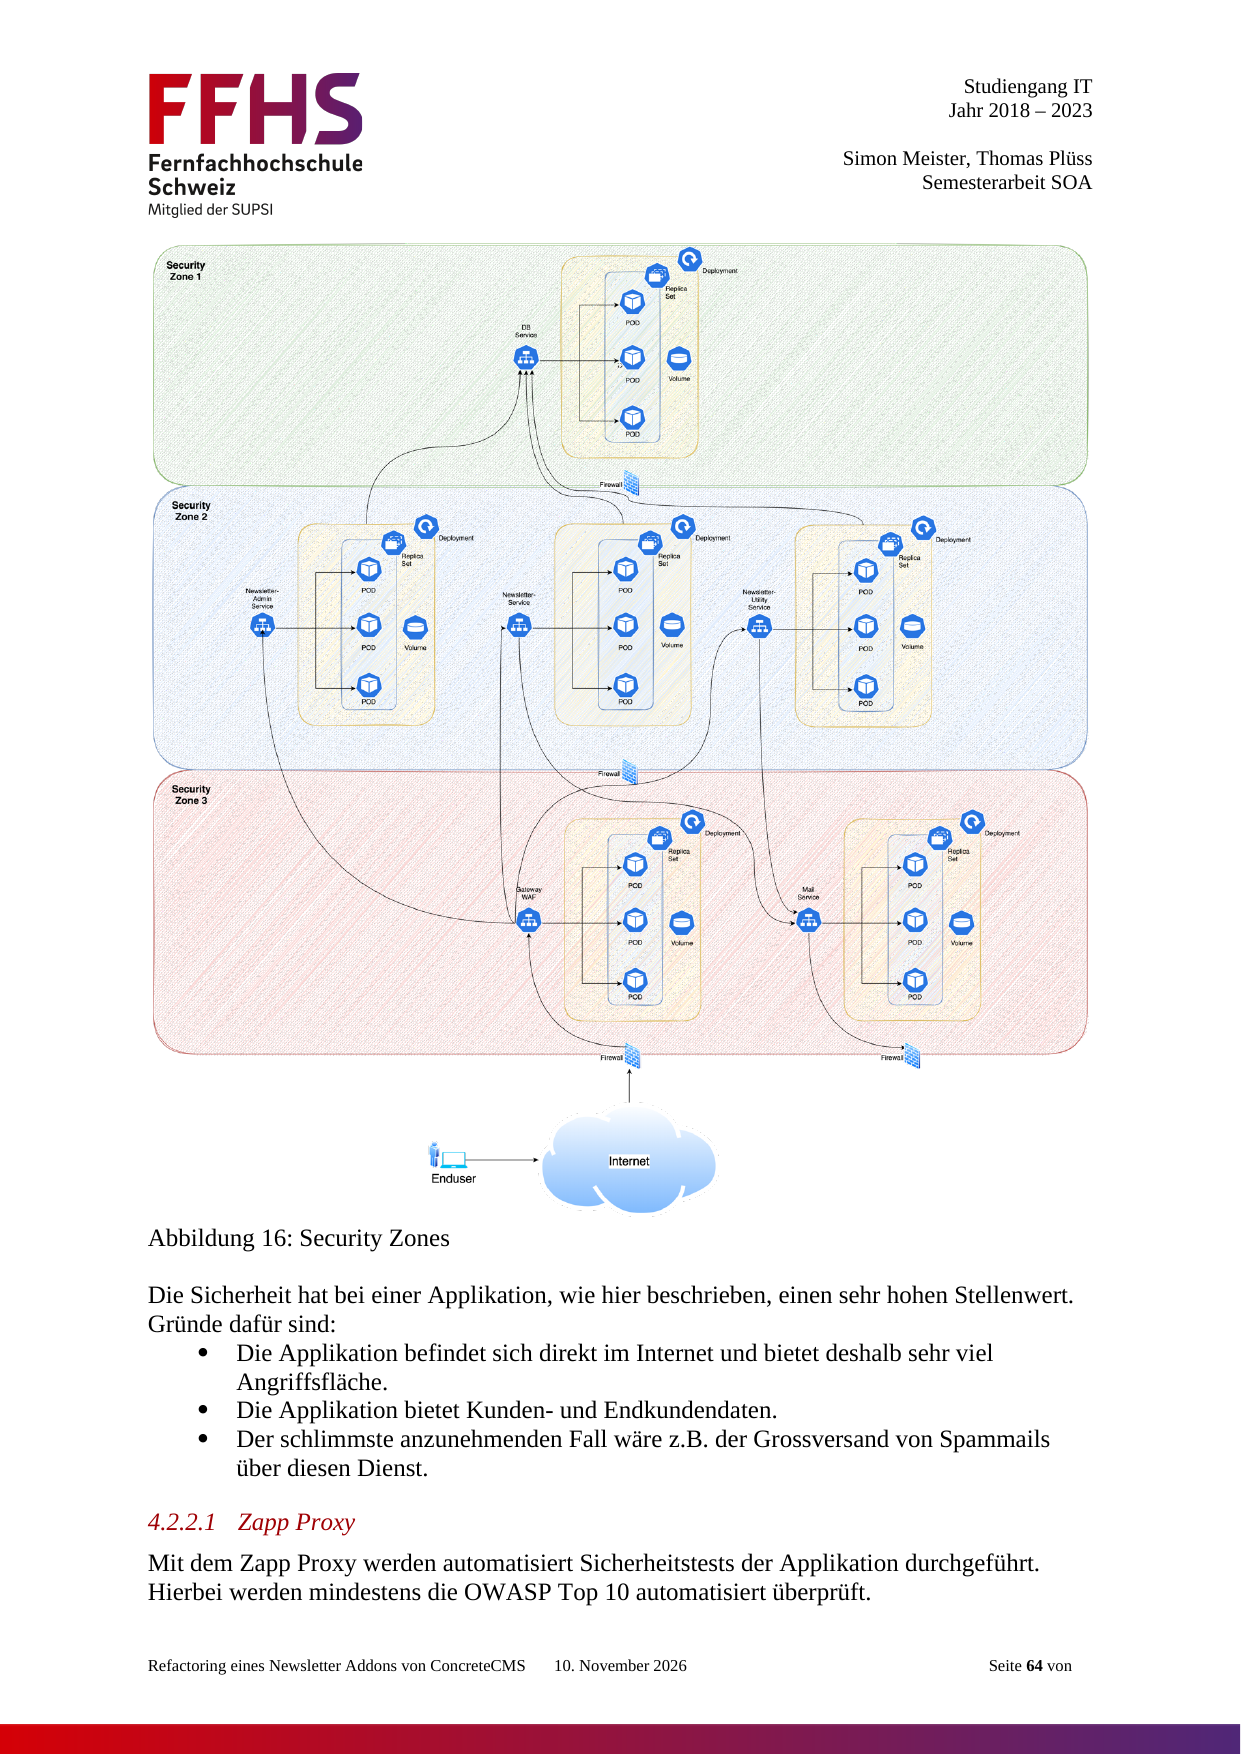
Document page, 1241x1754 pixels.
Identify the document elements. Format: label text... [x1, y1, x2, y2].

text Mit dem Zapp Proxy werden automatisiert Sicherheitstests der Applikation durchgeführt. Hierbei werden mindestens die OWASP Top 10 automatisiert überprüft. [148, 1548, 1092, 1606]
text Abbildung 16: Security Zones [148, 1223, 1092, 1252]
list Die Applikation bietet Kunden- und Endkundendaten. [199, 1396, 1092, 1424]
picture [147, 239, 1093, 1223]
subtitle Zapp Proxy [148, 1507, 1092, 1536]
text Die Sicherheit hat bei einer Applikation, wie hier beschrieben, einen sehr hohen Stellenwert. Gründe dafür sind: [148, 1281, 1092, 1338]
picture [148, 73, 363, 218]
picture [0, 1724, 1241, 1754]
list Der schlimmste anzunehmenden Fall wäre z.B. der Grossversand von Spammails über diesen Dienst. [199, 1424, 1092, 1482]
list Die Applikation befindet sich direkt im Internet und bietet deshalb sehr viel Angriffsfläche. [199, 1338, 1092, 1396]
